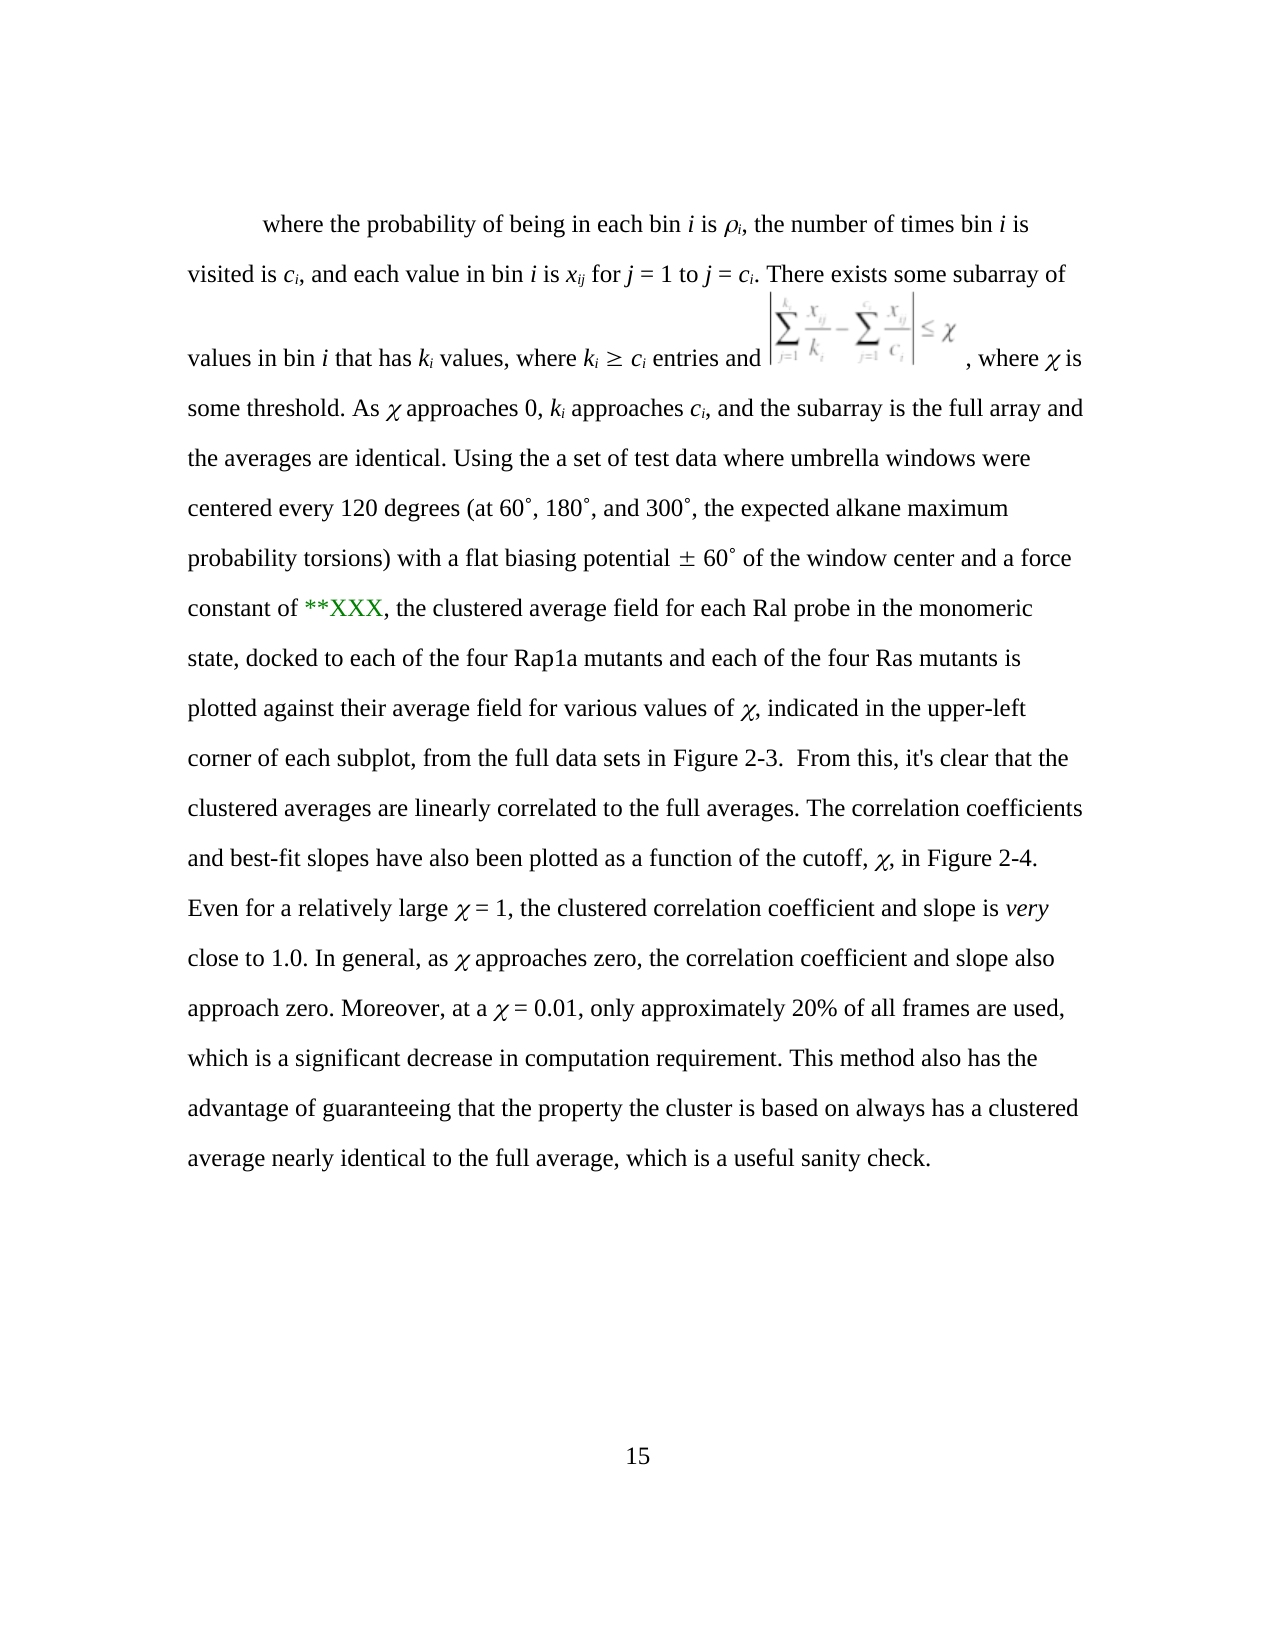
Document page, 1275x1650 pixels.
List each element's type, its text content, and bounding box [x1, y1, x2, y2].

text where the probability of being in each bin i is i, the number of times bin i is visited is ci, and each value in bin i is xij for j = 1 to j = ci. There exists some subarray of values in bin i that has ki values, where ki ci entries and , where is some threshold. As approaches 0, ki approaches ci, and the subarray is the full array and the averages are identical. Using the a set of test data where umbrella windows were centered every 120 degrees (at 60˚, 180˚, and 300˚, the expected alkane maximum probability torsions) with a flat biasing potential 60˚ of the window center and a force constant of **XXX, the clustered average field for each Ral probe in the monomeric state, docked to each of the four Rap1a mutants and each of the four Ras mutants is plotted against their average field for various values of , indicated in the upper-left corner of each subplot, from the full data sets in Figure 2-3. From this, it's clear that the clustered averages are linearly correlated to the full averages. The correlation coefficients and best-fit slopes have also been plotted as a function of the cutoff, , in Figure 2-4. Even for a relatively large = 1, the clustered correlation coefficient and slope is very close to 1.0. In general, as approaches zero, the correlation coefficient and slope also approach zero. Moreover, at a = 0.01, only approximately 20% of all frames are used, which is a significant decrease in computation requirement. This method also has the advantage of guaranteeing that the property the cluster is based on always has a clustered average nearly identical to the full average, which is a useful sanity check. [187, 187, 1087, 1172]
